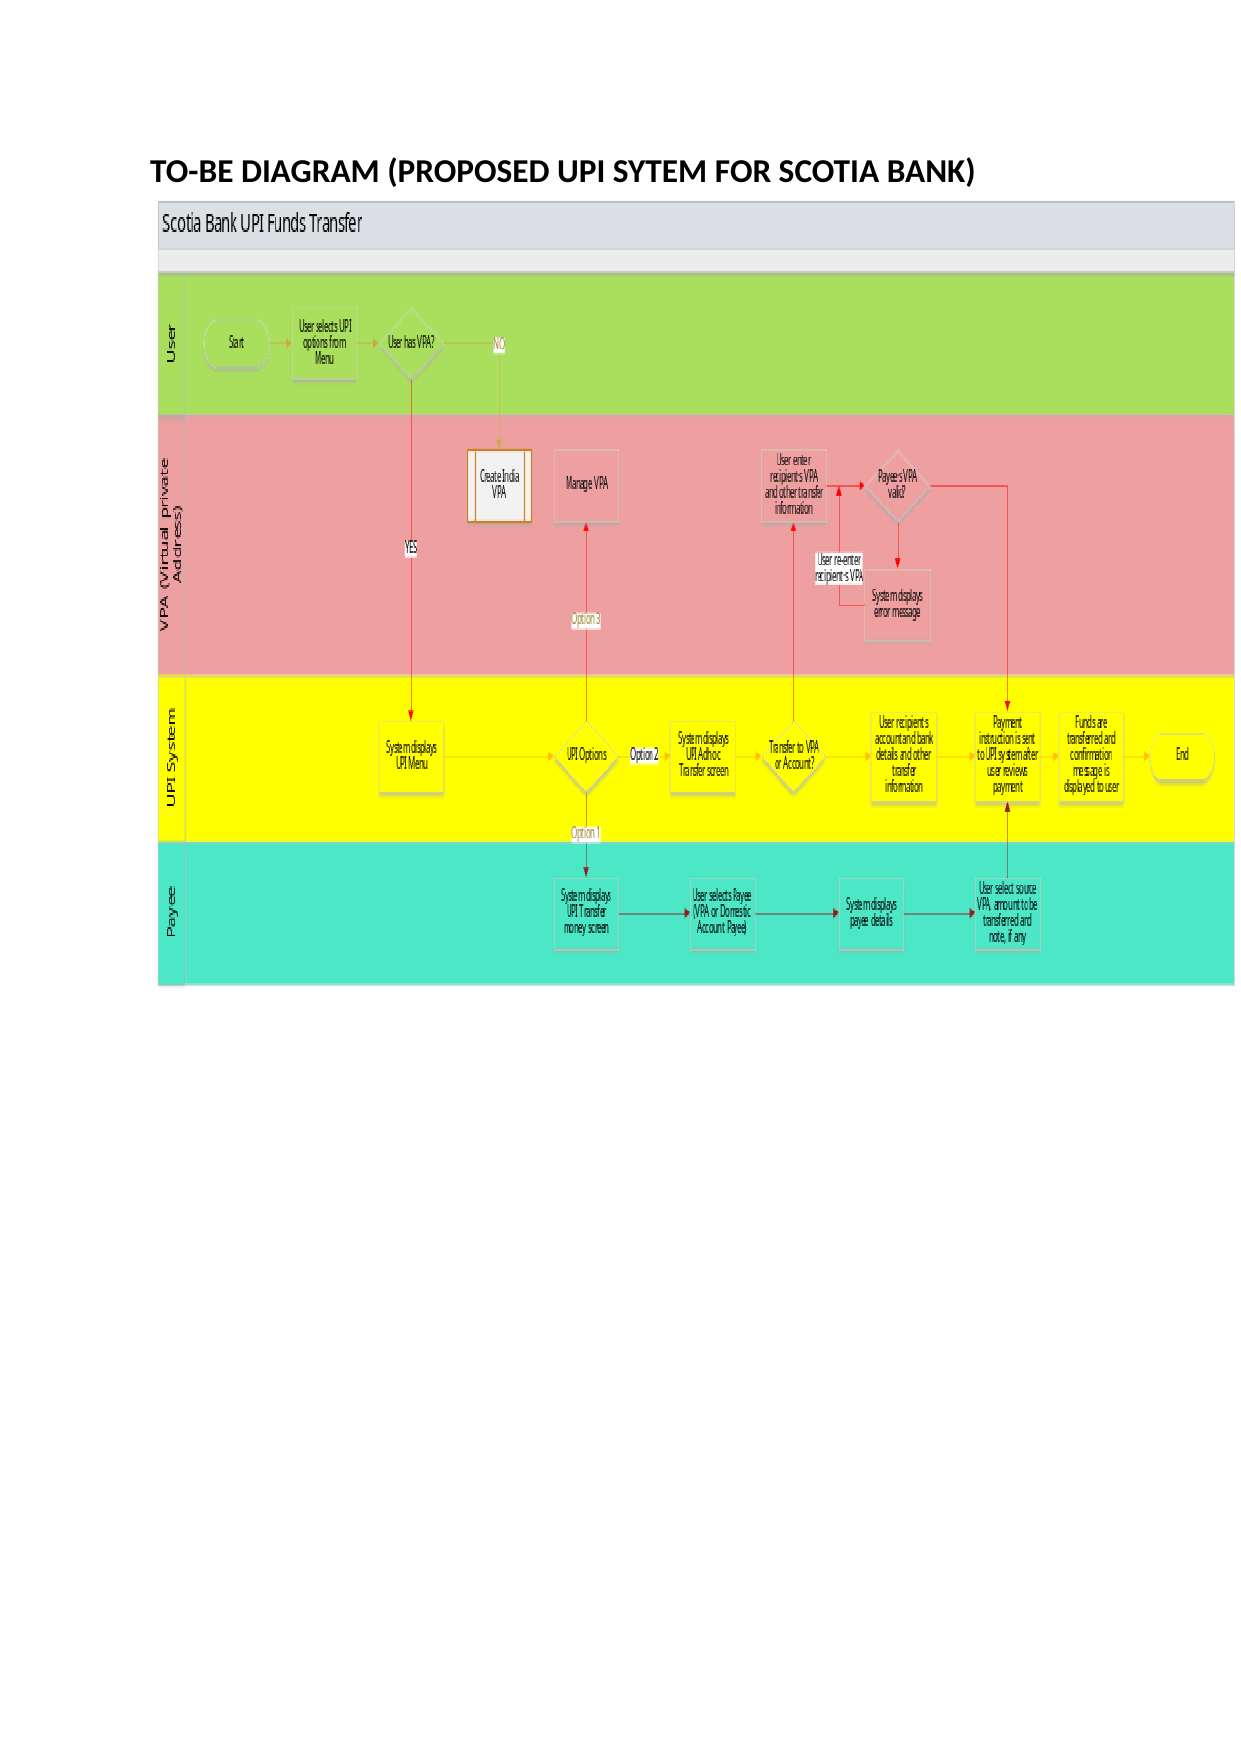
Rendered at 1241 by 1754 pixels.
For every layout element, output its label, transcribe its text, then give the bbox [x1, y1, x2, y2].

subtitle TO-BE DIAGRAM (PROPOSED UPI SYTEM FOR SCOTIA BANK) [150, 150, 1090, 191]
